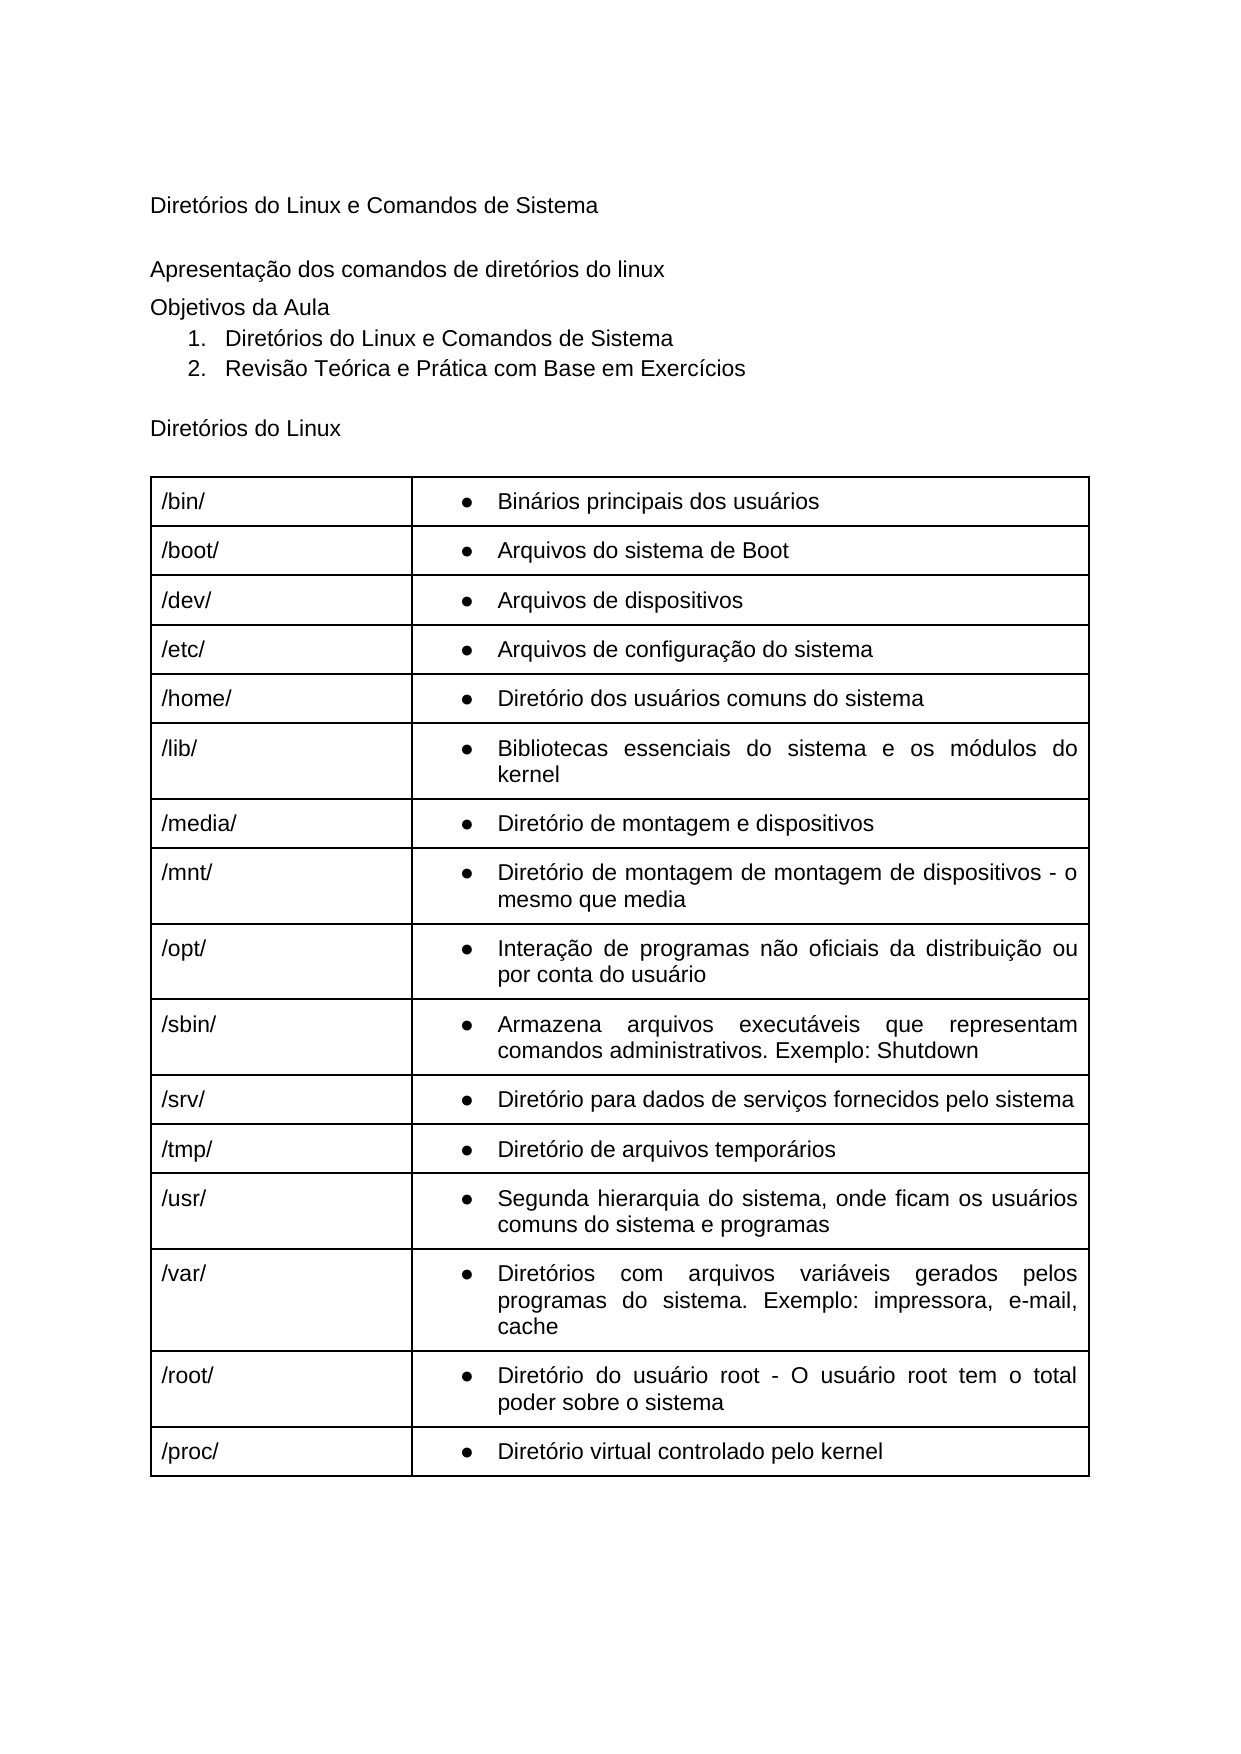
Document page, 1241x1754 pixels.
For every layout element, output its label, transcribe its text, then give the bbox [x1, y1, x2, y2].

table_cell Diretório virtual controlado pelo kernel [413, 1428, 1088, 1475]
text Objetivos da Aula [150, 294, 1090, 321]
table_cell Arquivos de configuração do sistema [413, 626, 1088, 673]
table_cell /proc/ [152, 1428, 411, 1475]
table_cell /var/ [152, 1250, 411, 1350]
table_cell Diretório de montagem e dispositivos [413, 800, 1088, 847]
table_cell Diretórios com arquivos variáveis gerados pelos programas do sistema. Exemplo: impressora, e-mail, cache [413, 1250, 1088, 1350]
subtitle Diretórios do Linux e Comandos de Sistema [150, 192, 1090, 218]
table_cell /sbin/ [152, 1000, 411, 1074]
table_cell /tmp/ [152, 1125, 411, 1172]
list Diretórios do Linux e Comandos de Sistema [187, 324, 1090, 351]
table_cell Interação de programas não oficiais da distribuição ou por conta do usuário [413, 925, 1088, 998]
table_header Binários principais dos usuários [413, 478, 1088, 525]
table_cell Arquivos de dispositivos [413, 576, 1088, 623]
text Diretórios do Linux [150, 415, 1090, 442]
table_cell Diretório do usuário root - O usuário root tem o total poder sobre o sistema [413, 1352, 1088, 1426]
table_cell Arquivos do sistema de Boot [413, 527, 1088, 574]
table_cell /opt/ [152, 925, 411, 998]
table_cell /mnt/ [152, 849, 411, 922]
table_cell Segunda hierarquia do sistema, onde ficam os usuários comuns do sistema e programas [413, 1174, 1088, 1248]
table_cell /media/ [152, 800, 411, 847]
subtitle Apresentação dos comandos de diretórios do linux [150, 256, 1090, 282]
table_cell Diretório para dados de serviços fornecidos pelo sistema [413, 1076, 1088, 1123]
list Revisão Teórica e Prática com Base em Exercícios [187, 355, 1090, 381]
table_cell /root/ [152, 1352, 411, 1426]
table_cell Diretório de arquivos temporários [413, 1125, 1088, 1172]
table_cell /dev/ [152, 576, 411, 623]
table_cell /etc/ [152, 626, 411, 673]
table_cell /srv/ [152, 1076, 411, 1123]
table_cell Armazena arquivos executáveis que representam comandos administrativos. Exemplo: Shutdown [413, 1000, 1088, 1074]
table_cell /lib/ [152, 724, 411, 798]
table_cell Bibliotecas essenciais do sistema e os módulos do kernel [413, 724, 1088, 798]
table_cell /usr/ [152, 1174, 411, 1248]
table_cell Diretório dos usuários comuns do sistema [413, 675, 1088, 722]
table_header /bin/ [152, 478, 411, 525]
table_cell Diretório de montagem de montagem de dispositivos - o mesmo que media [413, 849, 1088, 922]
table_cell /boot/ [152, 527, 411, 574]
table_cell /home/ [152, 675, 411, 722]
